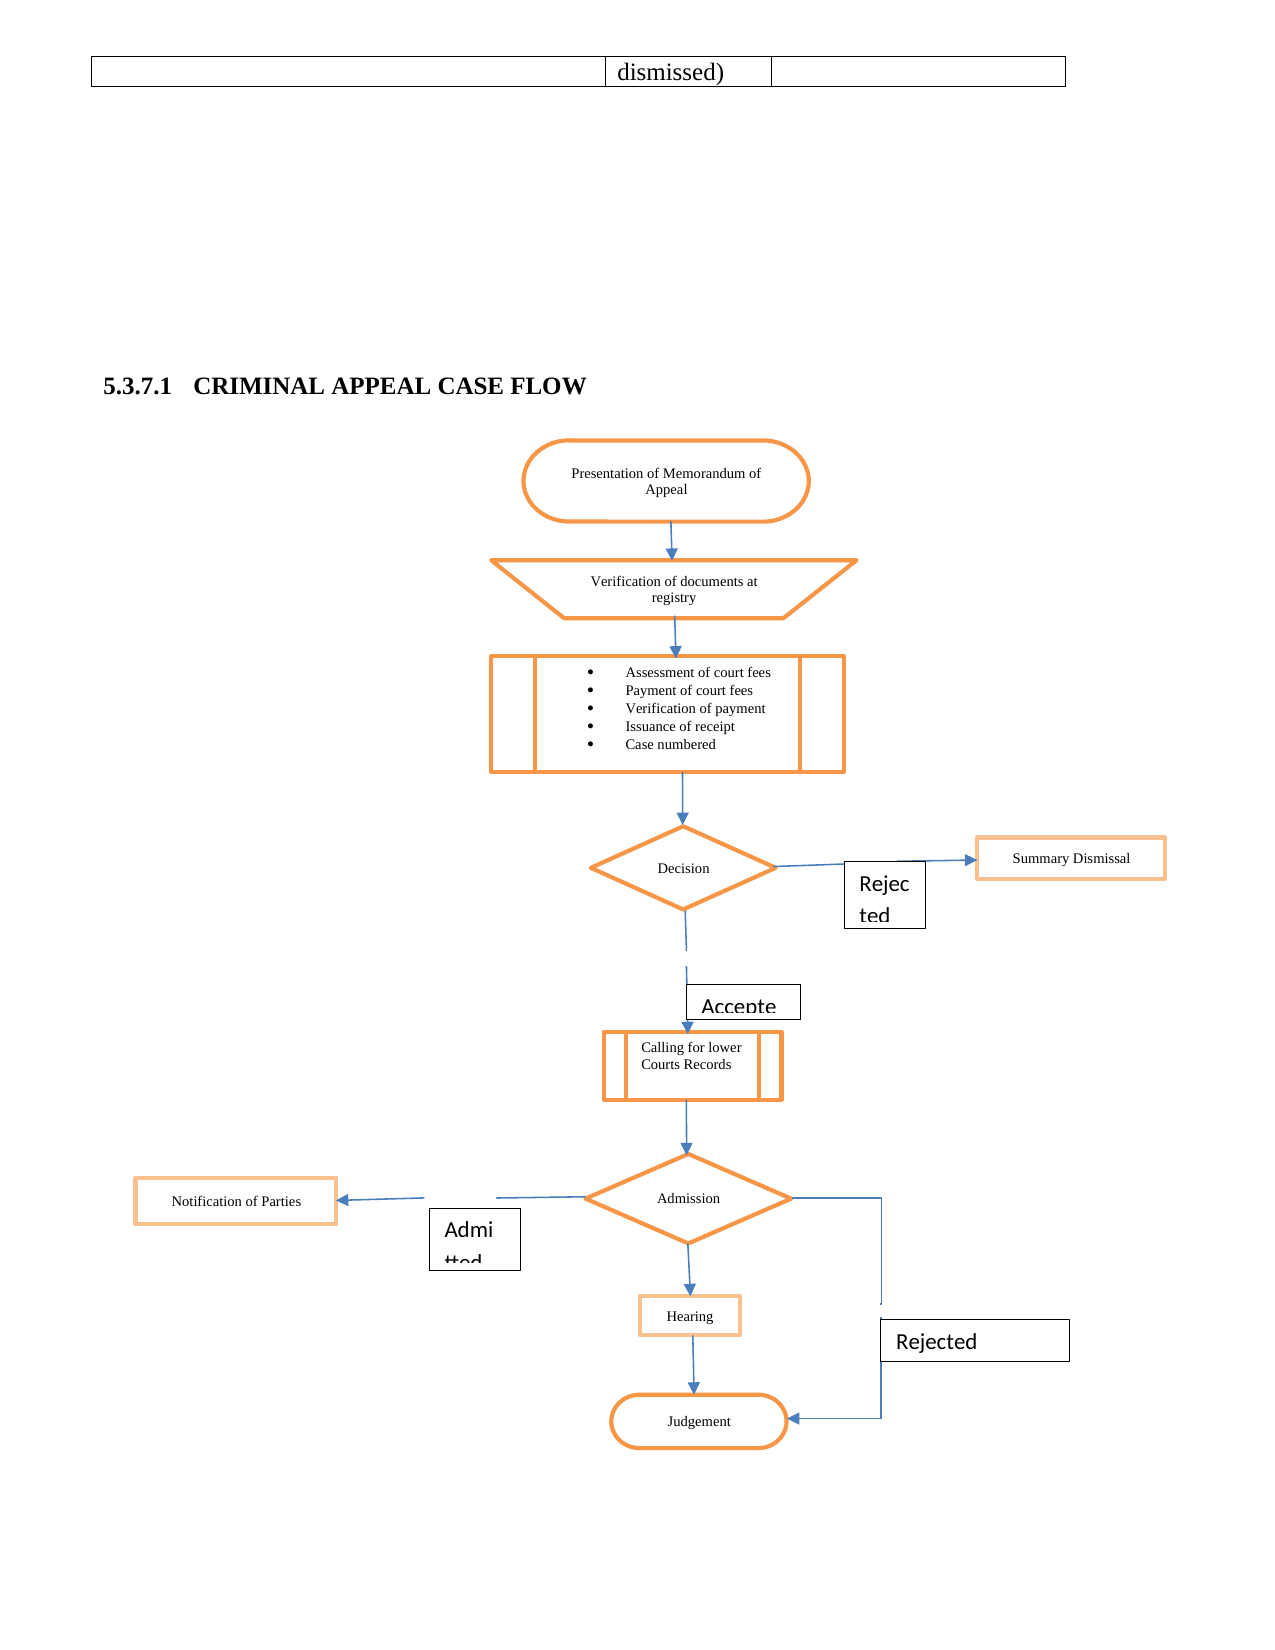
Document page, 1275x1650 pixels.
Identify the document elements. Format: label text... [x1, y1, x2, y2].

table_cell Judge [772, 57, 1065, 86]
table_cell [92, 57, 605, 86]
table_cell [606, 57, 771, 86]
subtitle CRIMINAL APPEAL CASE FLOW [103, 371, 1191, 399]
